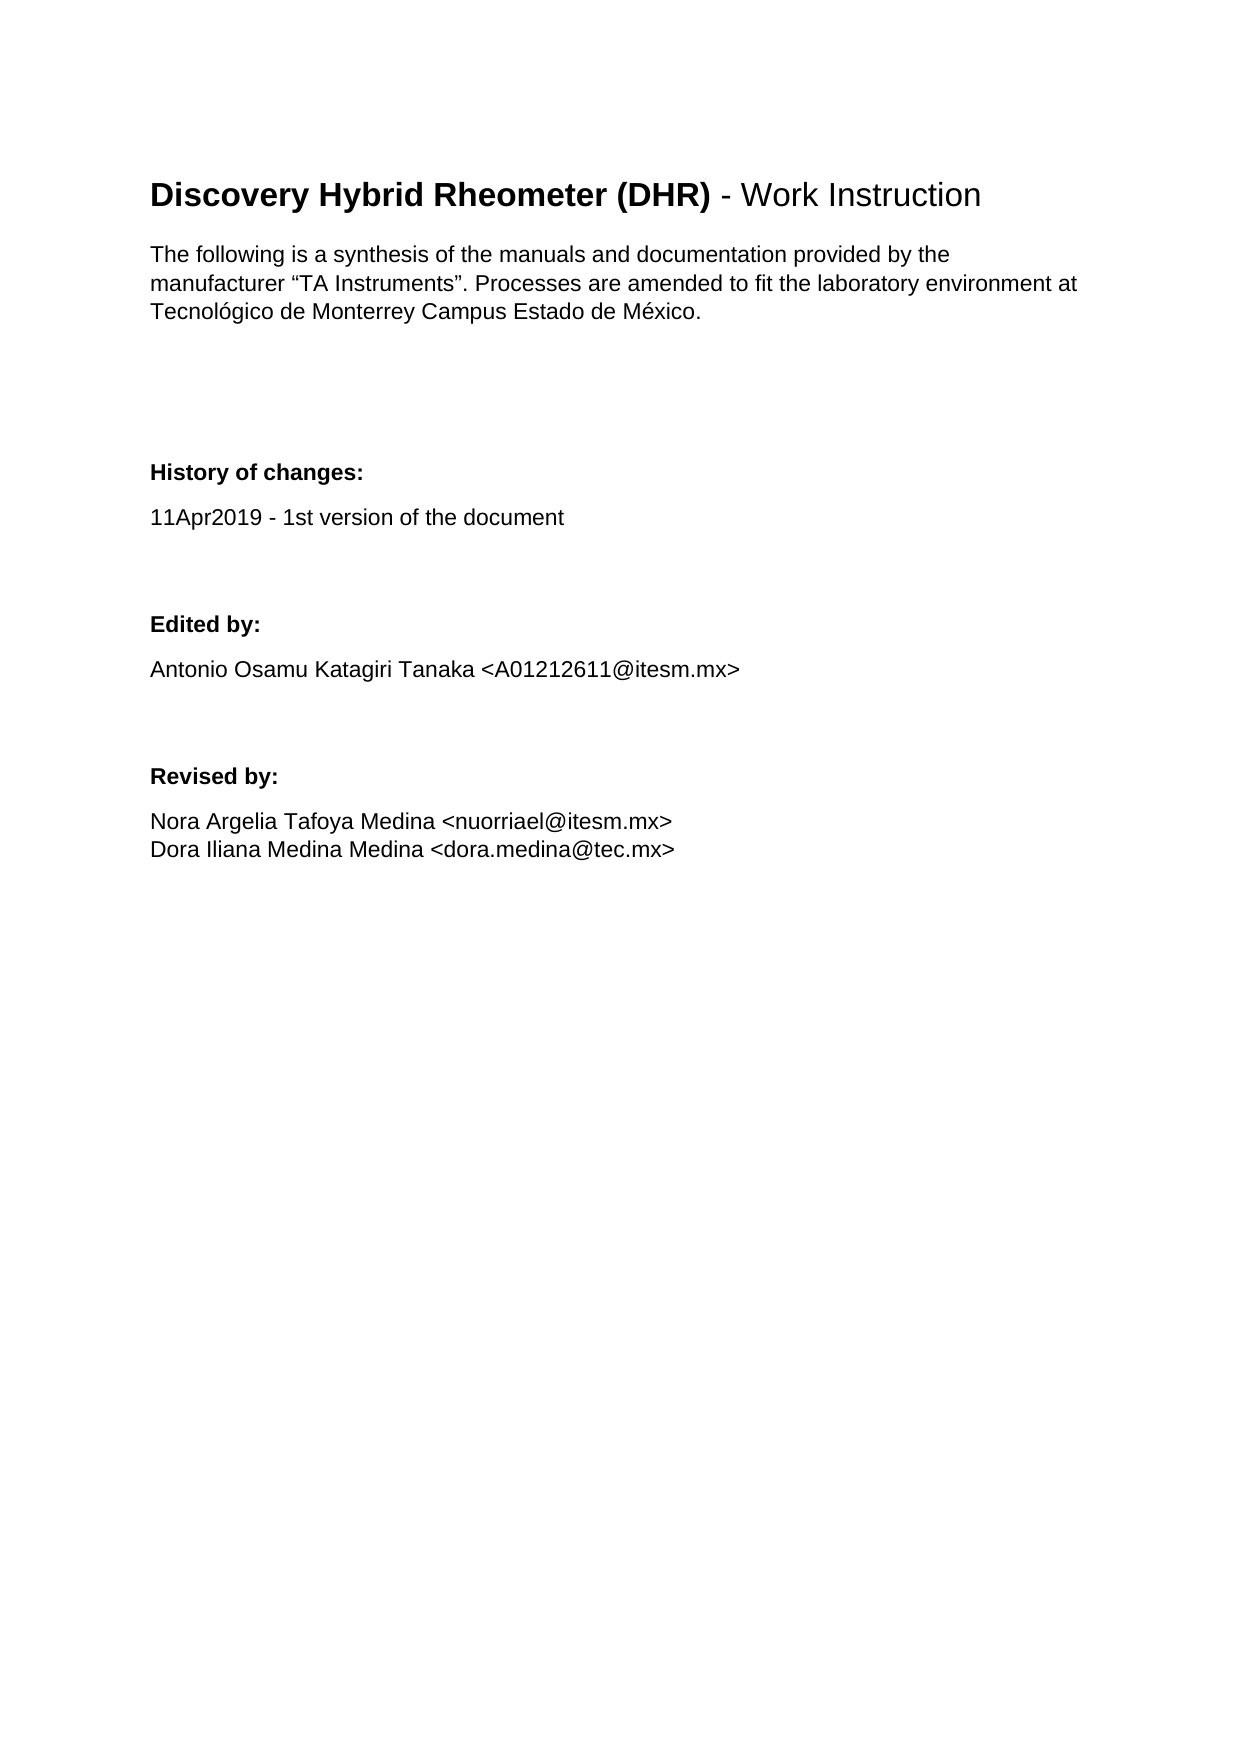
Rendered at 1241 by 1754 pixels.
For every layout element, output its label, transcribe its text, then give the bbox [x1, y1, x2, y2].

text 11Apr2019 - 1st version of the document [150, 504, 1090, 530]
text Discovery Hybrid Rheometer (DHR) - Work Instruction [150, 175, 1090, 213]
text Revised by: [150, 763, 1090, 789]
text History of changes: [150, 459, 1090, 485]
text Nora Argelia Tafoya Medina <nuorriael@itesm.mx> [150, 808, 1090, 834]
text Edited by: [150, 611, 1090, 637]
text Antonio Osamu Katagiri Tanaka <A01212611@itesm.mx> [150, 656, 1090, 682]
text Dora Iliana Medina Medina <dora.medina@tec.mx> [150, 836, 1090, 862]
text The following is a synthesis of the manuals and documentation provided by the manufacturer “TA Instruments”. Processes are amended to fit the laboratory environment at Tecnológico de Monterrey Campus Estado de México. [150, 241, 1090, 325]
